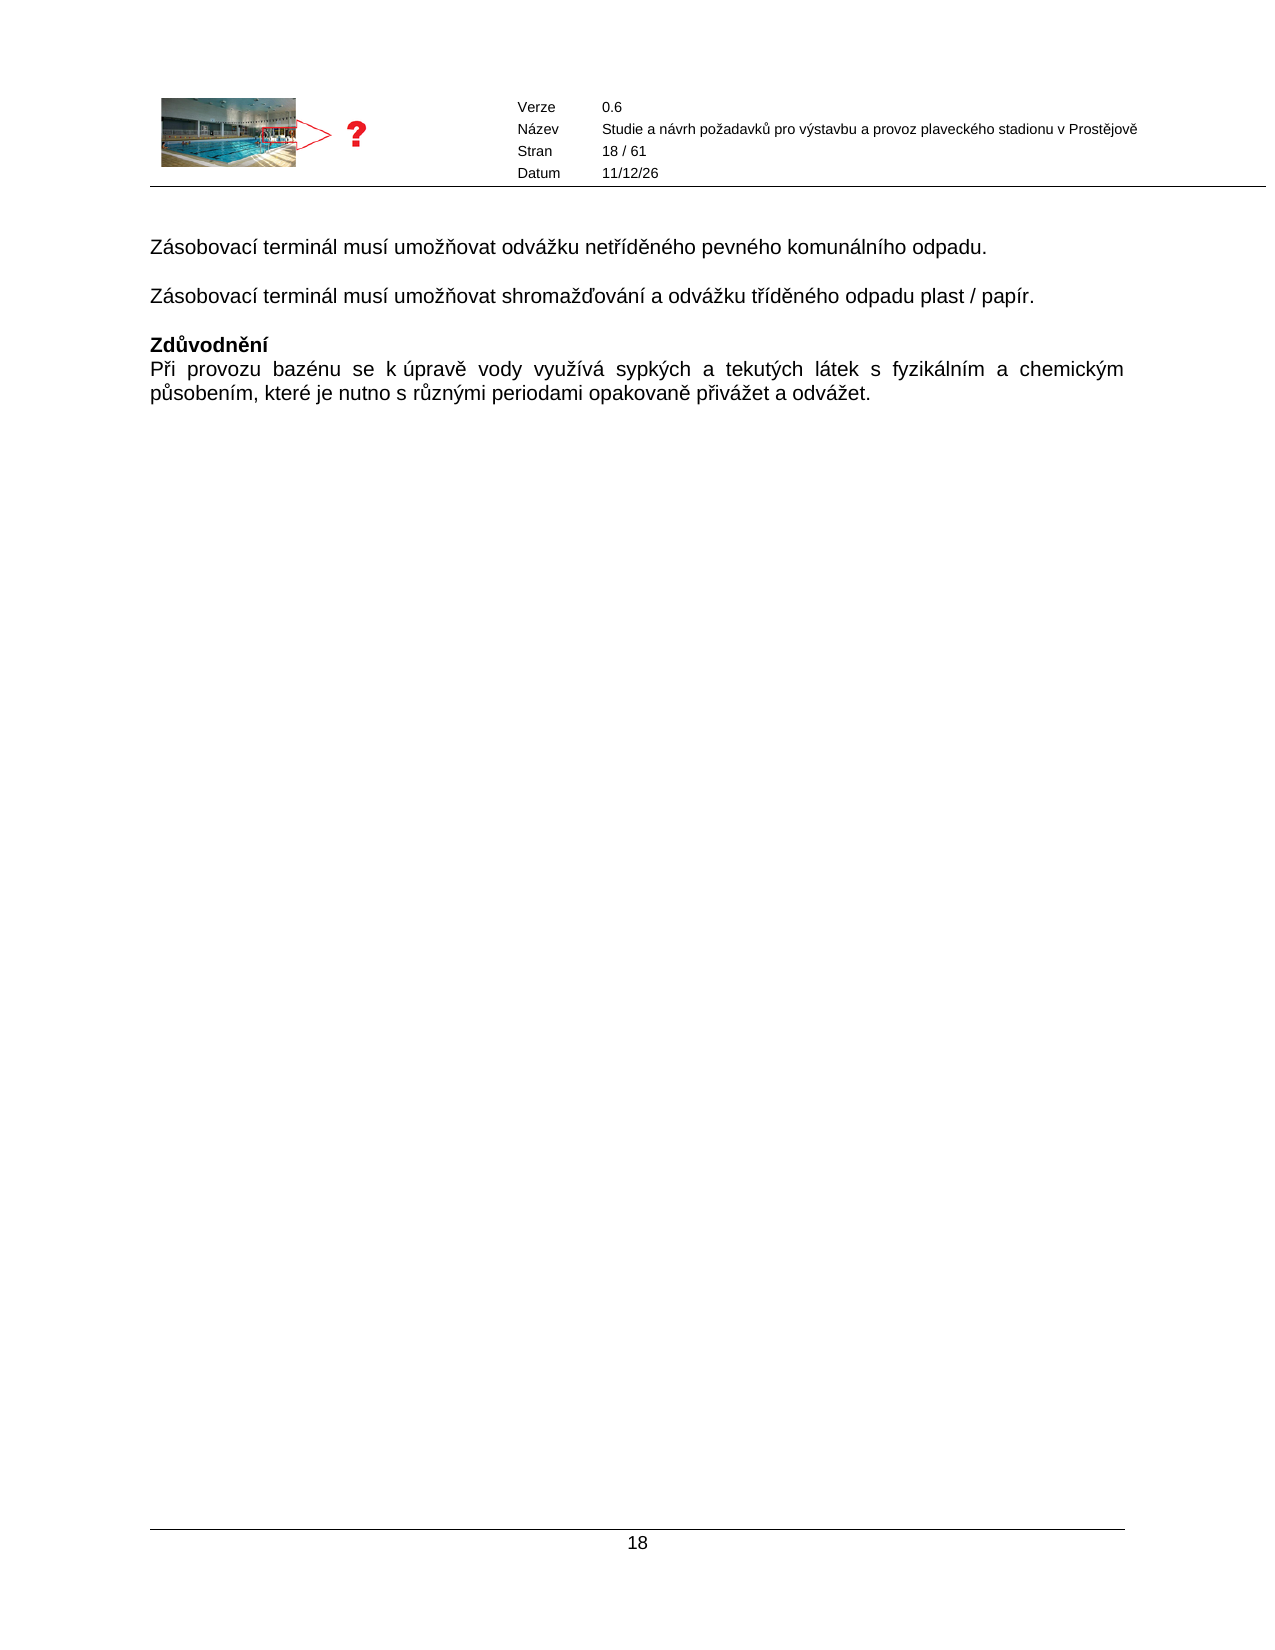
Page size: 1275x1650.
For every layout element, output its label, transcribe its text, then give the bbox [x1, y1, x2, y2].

text Zdůvodnění Při provozu bazénu se k úpravě vody využívá sypkých a tekutých látek s fyzikálním a chemickým působením, které je nutno s různými periodami opakovaně přivážet a odvážet. [150, 333, 1125, 405]
text Zásobovací terminál musí umožňovat odvážku netříděného pevného komunálního odpadu. [150, 235, 1125, 259]
picture [161, 98, 416, 167]
text Zásobovací terminál musí umožňovat shromažďování a odvážku tříděného odpadu plast / papír. [150, 284, 1125, 308]
